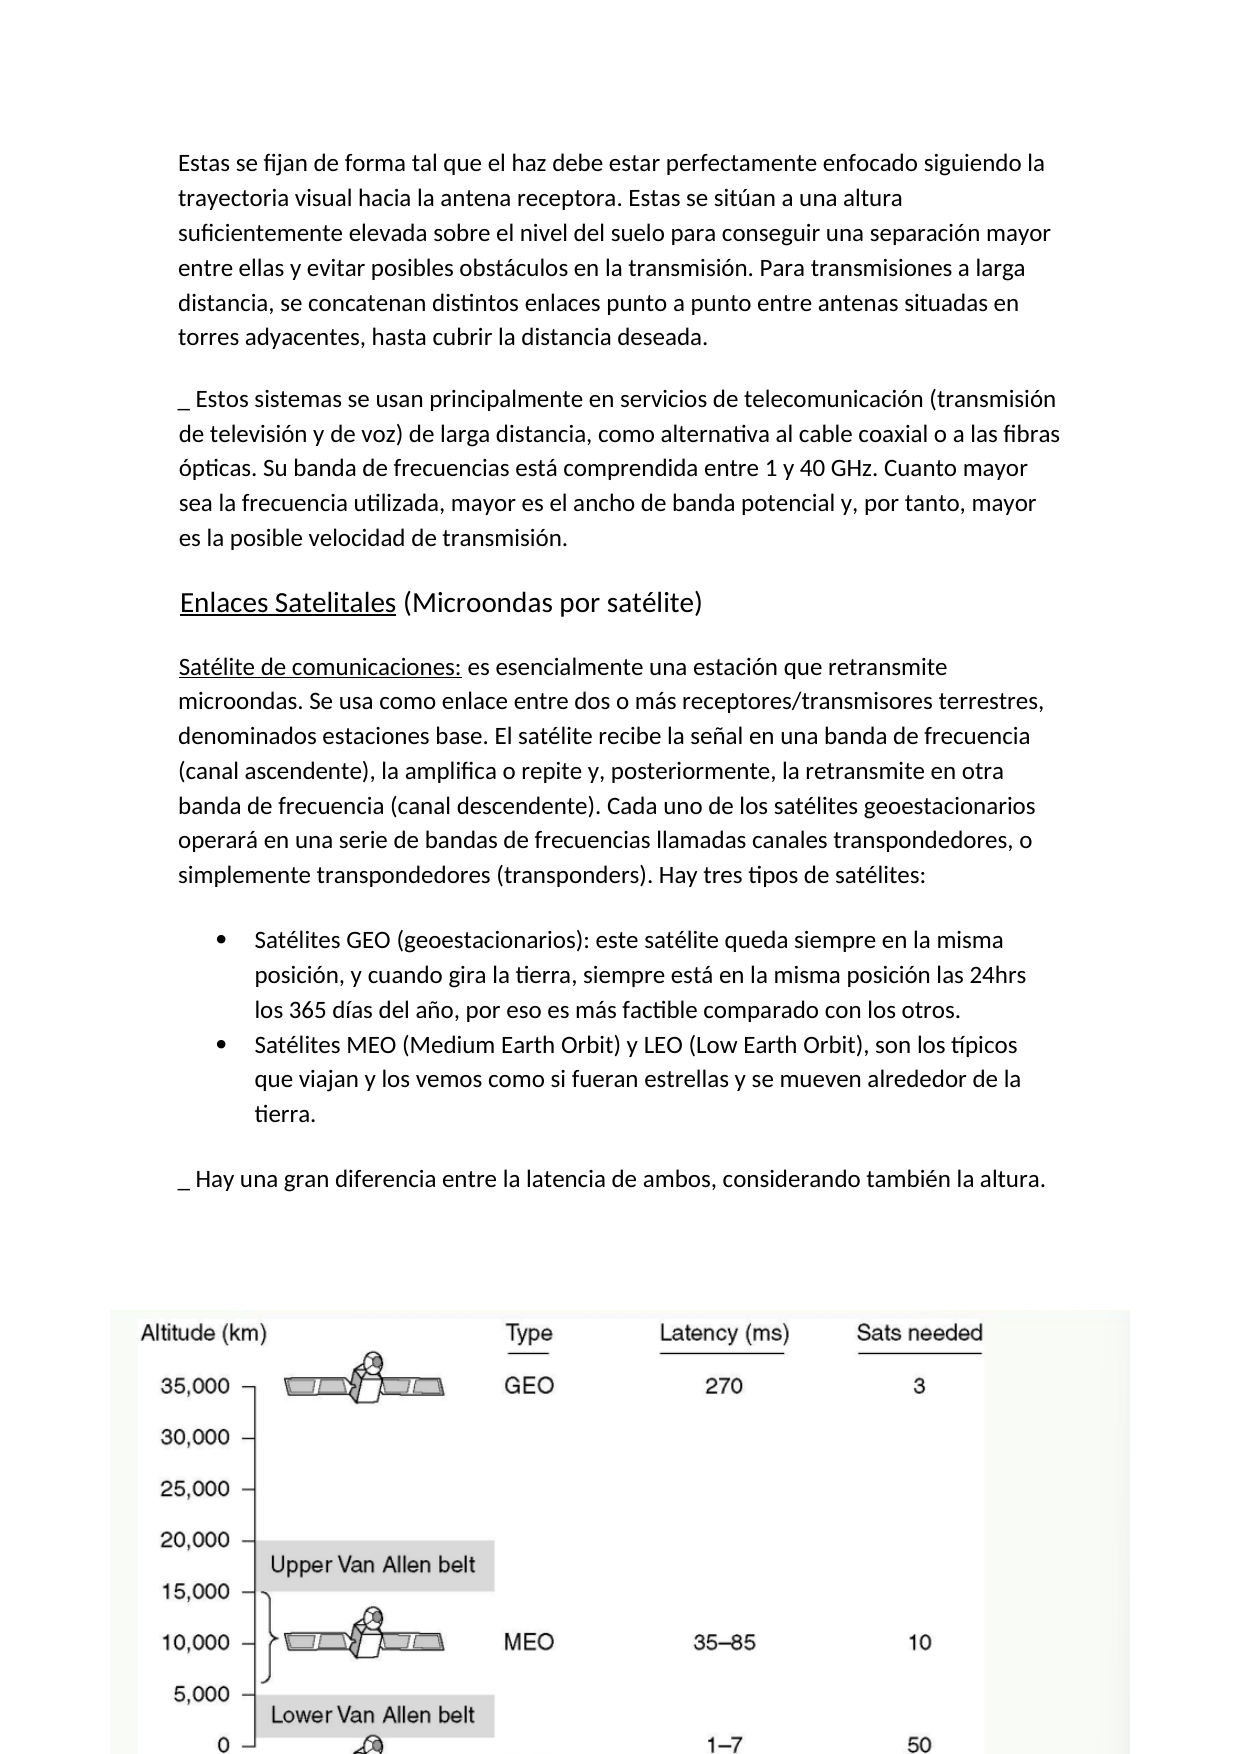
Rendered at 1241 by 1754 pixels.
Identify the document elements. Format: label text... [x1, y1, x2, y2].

text Enlaces Satelitales (Microondas por satélite) [180, 584, 1063, 619]
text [177, 148, 1061, 352]
text Satélite de comunicaciones: es esencialmente una estación que retransmite microondas. Se usa como enlace entre dos o más receptores/transmisores terrestres, denominados estaciones base. El satélite recibe la señal en una banda de frecuencia (canal ascendente), la amplifica o repite y, posteriormente, la retransmite en otra banda de frecuencia (canal descendente). Cada uno de los satélites geoestacionarios operará en una serie de bandas de frecuencias llamadas canales transpondedores, o simplemente transpondedores (transponders). Hay tres tipos de satélites: [178, 651, 1046, 890]
text _ Estos sistemas se usan principalmente en servicios de telecomunicación (transmisión de televisión y de voz) de larga distancia, como alternativa al cable coaxial o a las fibras ópticas. Su banda de frecuencias está comprendida entre 1 y 40 GHz. Cuanto mayor sea la frecuencia utilizada, mayor es el ancho de banda potencial y, por tanto, mayor es la posible velocidad de transmisión. [177, 383, 1061, 553]
picture [110, 1310, 1130, 1754]
list Satélites GEO (geoestacionarios): este satélite queda siempre en la misma posición, y cuando gira la tierra, siempre está en la misma posición las 24hrs los 365 días del año, por eso es más factible comparado con los otros. [217, 924, 1061, 1024]
list Satélites MEO (Medium Earth Orbit) y LEO (Low Earth Orbit), son los típicos que viajan y los vemos como si fueran estrellas y se mueven alrededor de la tierra. [217, 1029, 1061, 1129]
text _ Hay una gran diferencia entre la latencia de ambos, considerando también la altura. [177, 1163, 1061, 1194]
